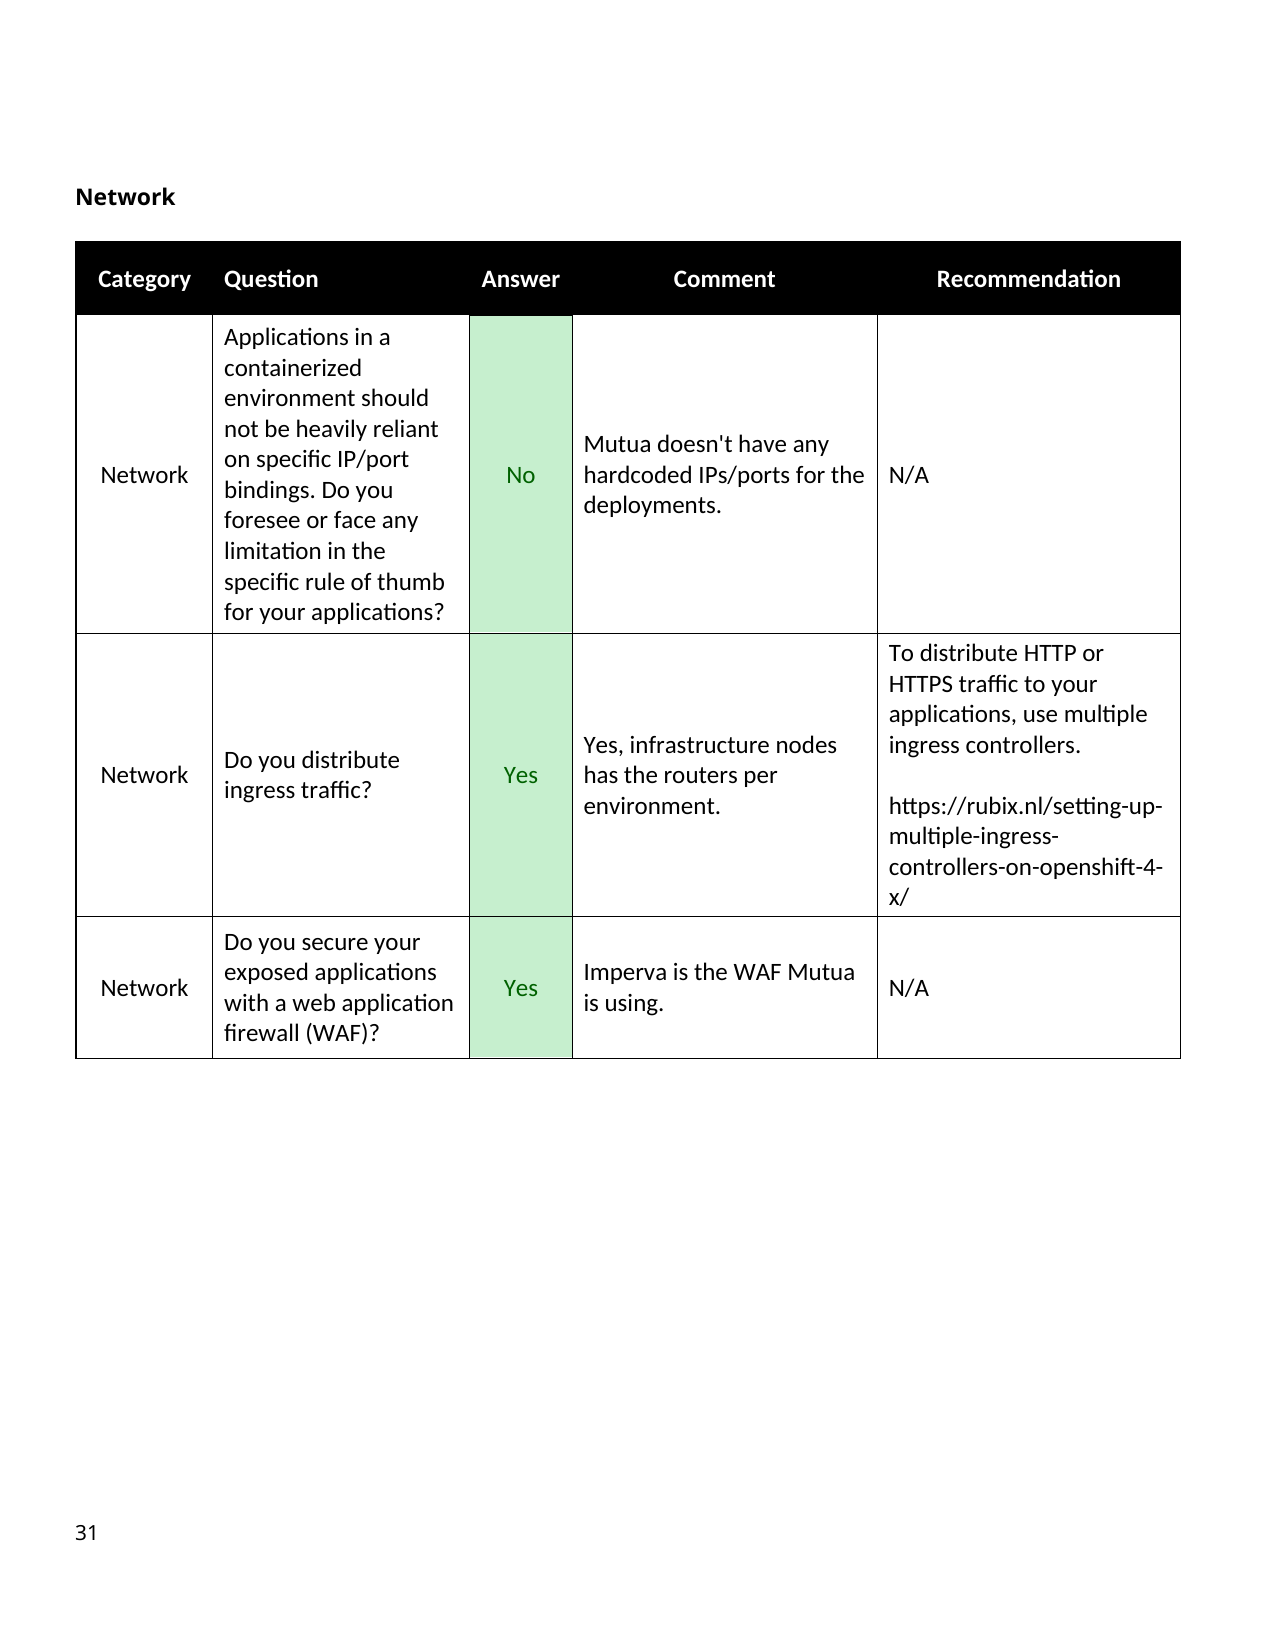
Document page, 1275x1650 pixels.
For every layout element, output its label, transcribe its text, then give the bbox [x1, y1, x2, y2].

table_cell Do you secure your exposed applications with a web application firewall (WAF)? [213, 917, 469, 1057]
table_cell Mutua doesn't have any hardcoded IPs/ports for the deployments. [573, 315, 877, 632]
table_header Comment [573, 243, 877, 314]
table_cell Do you distribute ingress traffic? [213, 634, 469, 916]
table_cell Yes [470, 634, 572, 916]
table_header Category [77, 243, 212, 314]
table_cell To distribute HTTP or HTTPS traffic to your applications, use multiple ingress controllers. https://rubix.nl/setting-up-multiple-ingress-controllers-on-openshift-4-x/ [878, 634, 1180, 916]
table_cell Network [77, 315, 212, 632]
table_header Question [213, 243, 469, 314]
table_cell N/A [878, 917, 1180, 1057]
table_cell Imperva is the WAF Mutua is using. [573, 917, 877, 1057]
table_header Answer [470, 243, 572, 314]
table_cell Yes, infrastructure nodes has the routers per environment. [573, 634, 877, 916]
subtitle Network [75, 181, 1200, 212]
table_cell Applications in a containerized environment should not be heavily reliant on specific IP/port bindings. Do you foresee or face any limitation in the specific rule of thumb for your applications? [213, 315, 469, 632]
table_cell Network [77, 634, 212, 916]
table_cell Network [77, 917, 212, 1057]
table_cell N/A [878, 315, 1180, 632]
table_cell Yes [470, 917, 572, 1057]
table_header Recommendation [878, 243, 1180, 314]
table_cell No [470, 316, 572, 632]
